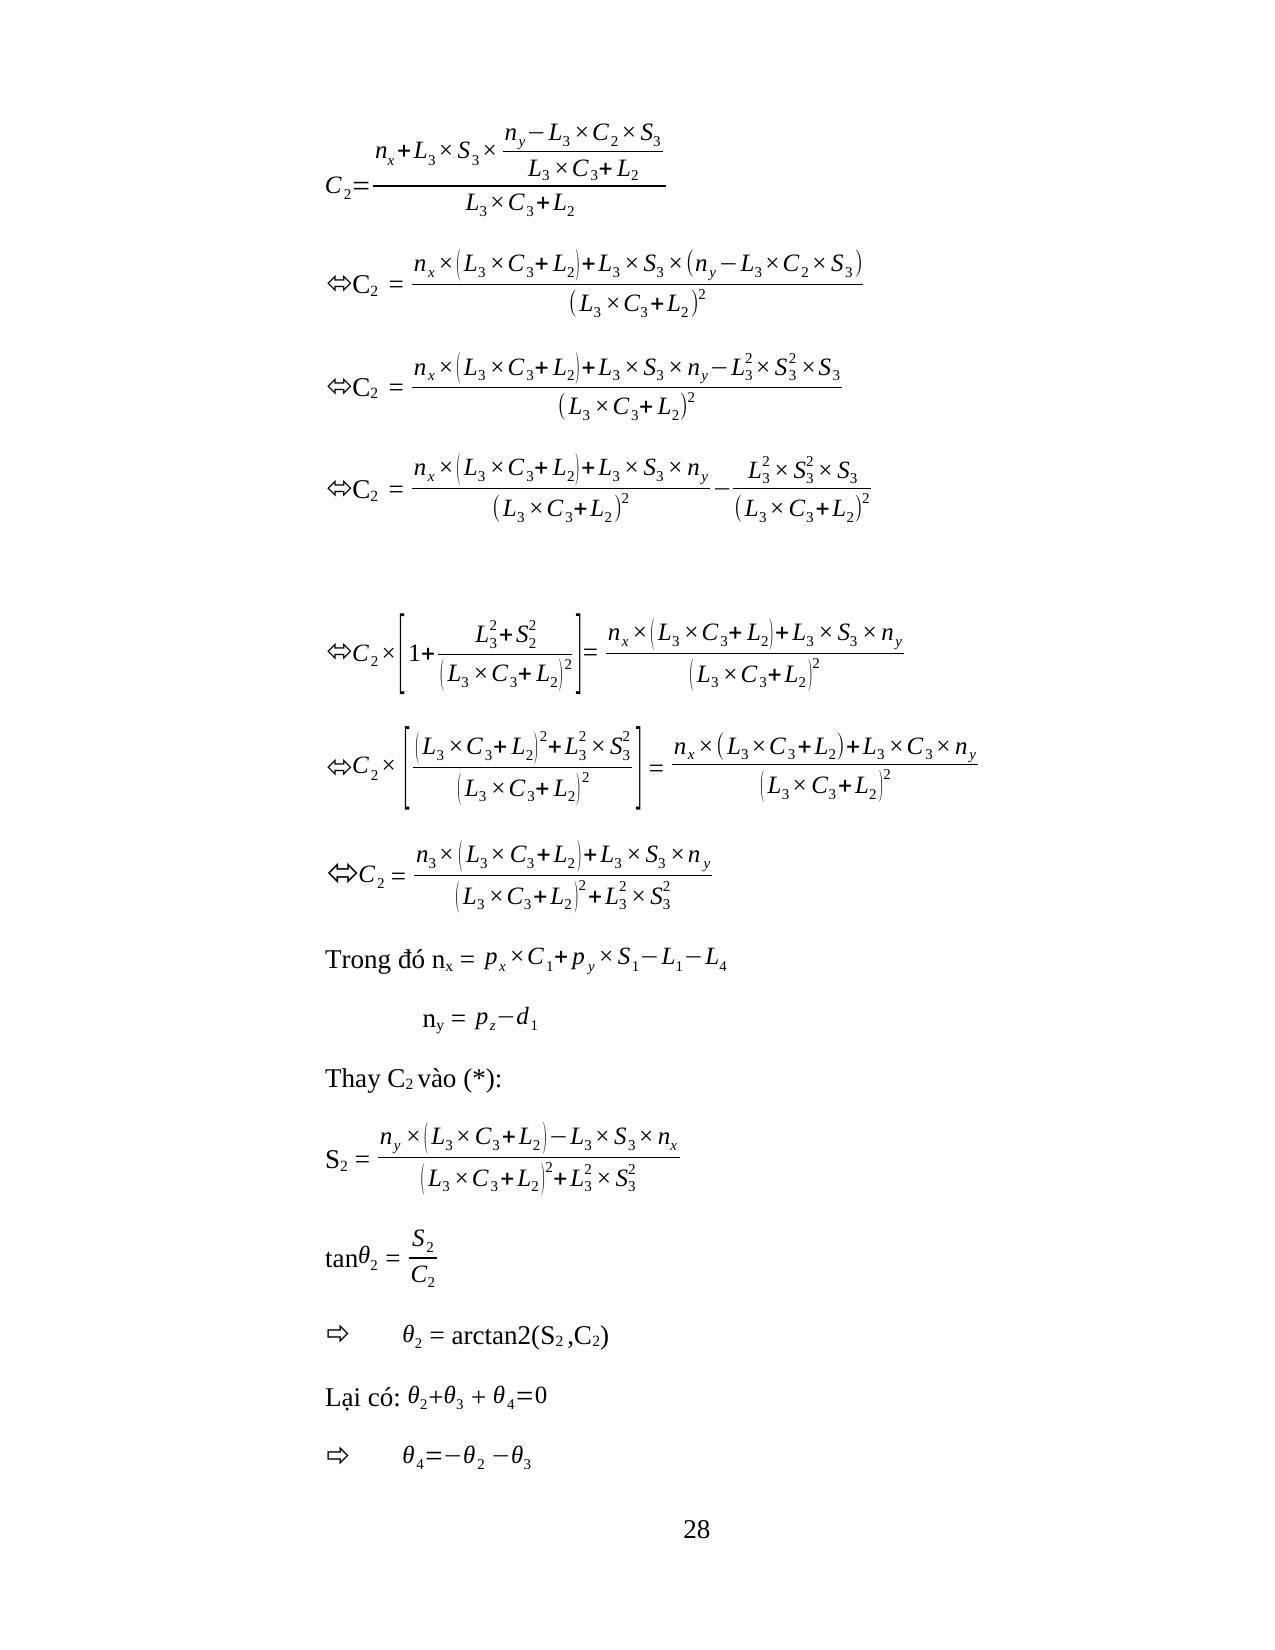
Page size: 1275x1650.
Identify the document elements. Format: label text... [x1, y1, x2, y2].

text C2 = [295, 247, 1157, 321]
text Lại có: + + [295, 1381, 1157, 1413]
text Thay C2 vào (*): [295, 1062, 1157, 1093]
text = [295, 613, 1157, 696]
text = [295, 724, 1157, 811]
list = arctan2(S2 ,C2) [295, 1319, 1157, 1353]
text C2 = [295, 452, 1157, 526]
text S2 = [295, 1121, 1157, 1197]
text = [295, 839, 1157, 914]
text Trong đó nx = [295, 943, 1157, 974]
text tan = [295, 1224, 1157, 1291]
text ny = [295, 1002, 1157, 1034]
text C2 = [295, 349, 1157, 424]
